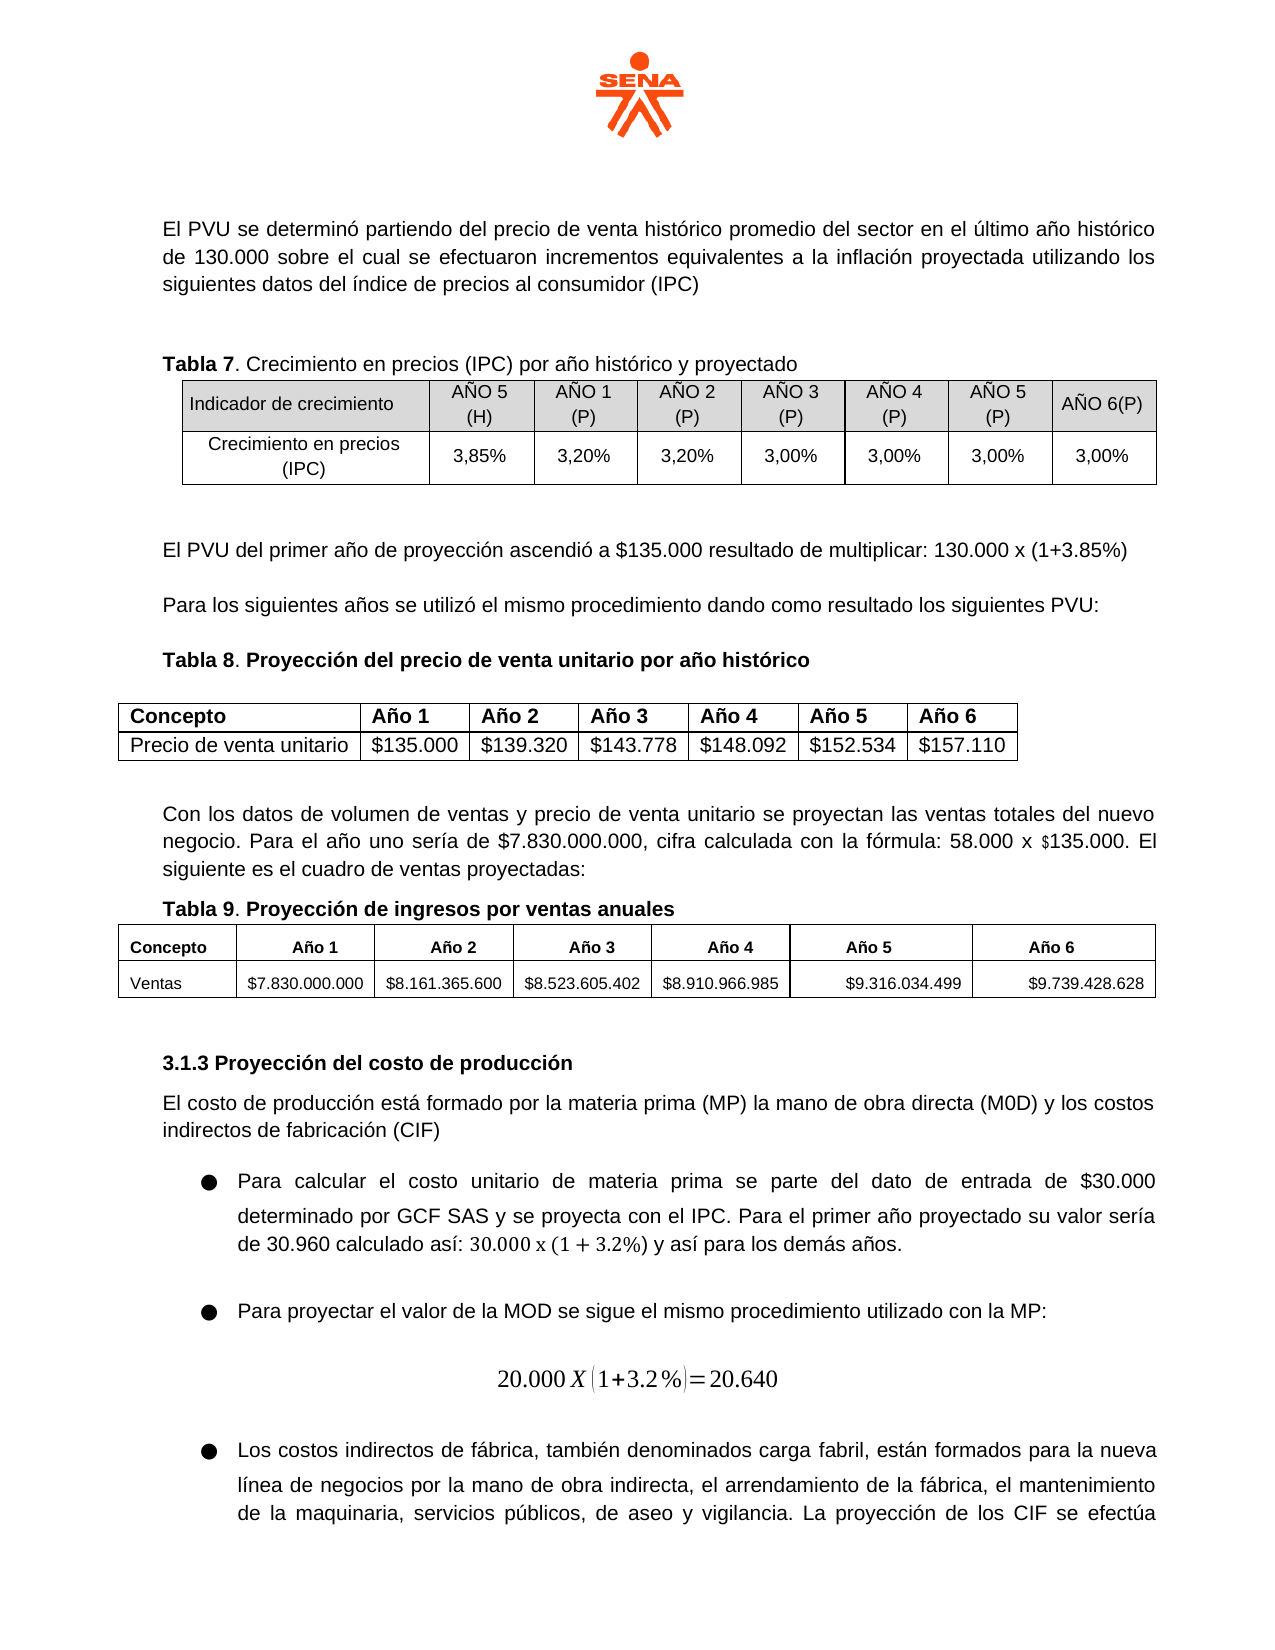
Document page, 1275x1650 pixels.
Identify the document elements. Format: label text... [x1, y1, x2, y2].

table_header AÑO 5 (P) [949, 381, 1052, 431]
table_header Año 5 [791, 925, 972, 960]
table_header Año 1 [361, 704, 469, 731]
table_cell 3,00% [846, 432, 948, 484]
table_header AÑO 1 (P) [535, 381, 637, 431]
table_header Año 2 [375, 925, 513, 960]
table_cell 3,20% [638, 432, 741, 484]
table_header AÑO 6(P) [1053, 381, 1156, 431]
table_header Año 4 [652, 925, 789, 960]
table_cell 3,85% [430, 432, 534, 484]
table_cell $8.161.365.600 [375, 961, 513, 997]
table_cell $7.830.000.000 [237, 961, 374, 997]
table_cell $8.523.605.402 [514, 961, 651, 997]
table_cell $8.910.966.985 [652, 961, 789, 997]
table_cell $148.092 [689, 733, 798, 760]
table_header AÑO 4 (P) [846, 381, 948, 431]
text Tabla 7. Crecimiento en precios (IPC) por año histórico y proyectado [162, 352, 1157, 376]
table_cell 3,00% [1053, 432, 1156, 484]
text Para los siguientes años se utilizó el mismo procedimiento dando como resultado los siguientes PVU: [162, 593, 1157, 617]
table_cell $9.739.428.628 [973, 961, 1155, 997]
text El PVU del primer año de proyección ascendió a $135.000 resultado de multiplicar: 130.000 x (1+3.85%) [162, 538, 1157, 562]
text Con los datos de volumen de ventas y precio de venta unitario se proyectan las ventas totales del nuevo negocio. Para el año uno sería de $7.830.000.000, cifra calculada con la fórmula: 58.000 x $135.000. El siguiente es el cuadro de ventas proyectadas: [162, 801, 1157, 880]
table_cell Precio de venta unitario [119, 733, 360, 760]
table_header Indicador de crecimiento [183, 381, 429, 431]
text El costo de producción está formado por la materia prima (MP) la mano de obra directa (M0D) y los costos indirectos de fabricación (CIF) [162, 1091, 1157, 1142]
table_header Año 4 [689, 704, 798, 731]
table_header Concepto [119, 925, 236, 960]
table_cell 3,00% [742, 432, 844, 484]
table_header AÑO 3 (P) [742, 381, 844, 431]
text El PVU se determinó partiendo del precio de venta histórico promedio del sector en el último año histórico de 130.000 sobre el cual se efectuaron incrementos equivalentes a la inflación proyectada utilizando los siguientes datos del índice de precios al consumidor (IPC) [162, 217, 1157, 296]
text Tabla 9. Proyección de ingresos por ventas anuales [162, 896, 1157, 920]
table_cell $157.110 [908, 733, 1017, 760]
table_header AÑO 2 (P) [638, 381, 741, 431]
table_header AÑO 5 (H) [430, 381, 534, 431]
table_header Año 3 [579, 704, 688, 731]
table_header Año 6 [908, 704, 1017, 731]
table_cell $143.778 [579, 733, 688, 760]
table_cell 3,20% [535, 432, 637, 484]
table_cell 3,00% [949, 432, 1052, 484]
table_header Año 3 [514, 925, 651, 960]
table_cell $9.316.034.499 [791, 961, 972, 997]
table_cell $135.000 [361, 733, 469, 760]
table_header Año 6 [973, 925, 1155, 960]
table_cell Crecimiento en precios (IPC) [183, 432, 429, 484]
table_header Año 2 [470, 704, 578, 731]
table_header Año 5 [799, 704, 907, 731]
text 3.1.3 Proyección del costo de producción [162, 1051, 1157, 1074]
table_header Concepto [119, 704, 360, 731]
picture [585, 48, 690, 142]
table_cell $139.320 [470, 733, 578, 760]
text Tabla 8. Proyección del precio de venta unitario por año histórico [162, 648, 1157, 672]
table_cell Ventas [119, 961, 236, 997]
list Para proyectar el valor de la MOD se sigue el mismo procedimiento utilizado con la MP: [200, 1287, 1157, 1330]
table_cell $152.534 [799, 733, 907, 760]
table_header Año 1 [237, 925, 374, 960]
list Para calcular el costo unitario de materia prima se parte del dato de entrada de $30.000 determinado por GCF SAS y se proyecta con el IPC. Para el primer año proyectado su valor sería de 30.960 calculado así: 30.000 x (1 + 3.2%) y así para los demás años. [200, 1158, 1157, 1256]
